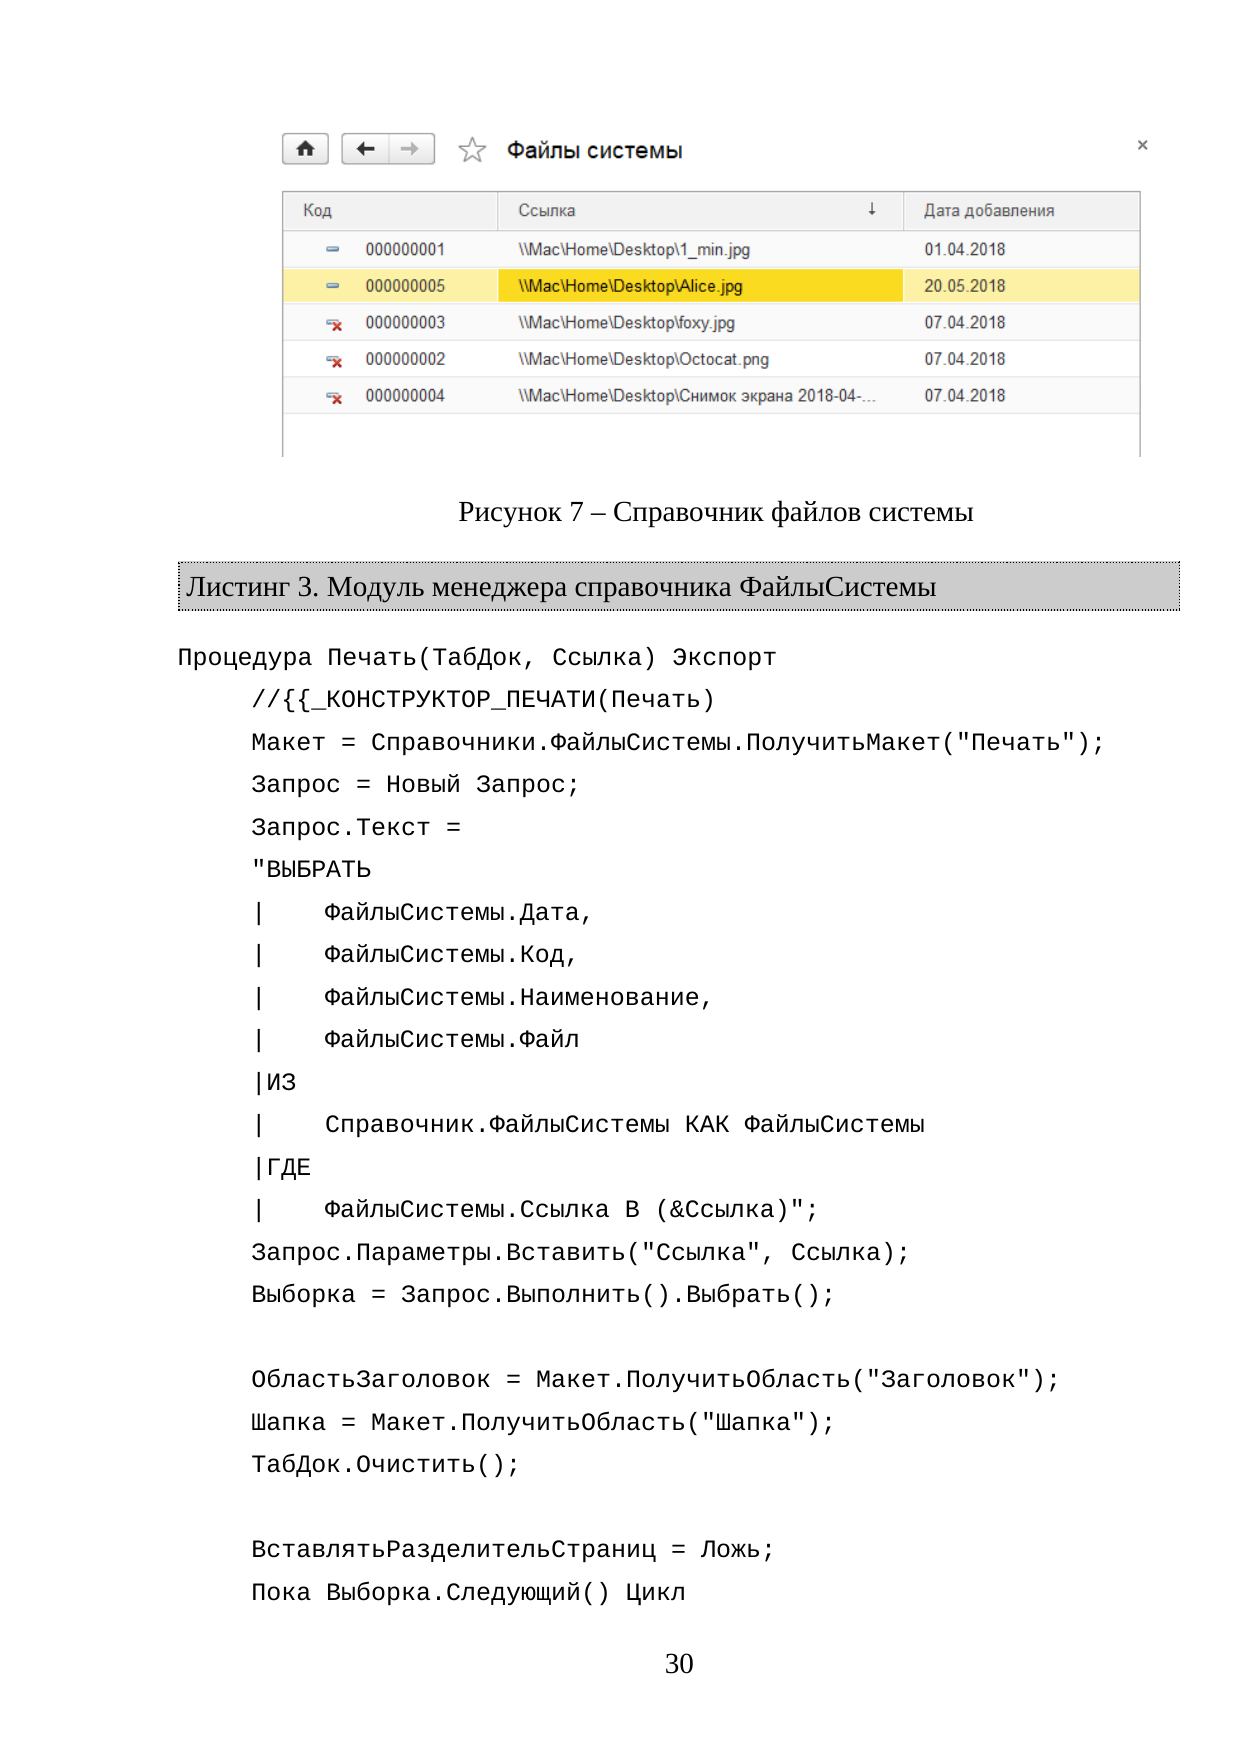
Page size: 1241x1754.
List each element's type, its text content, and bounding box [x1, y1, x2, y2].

text Шапка = Макет.ПолучитьОбласть("Шапка"); [177, 1409, 1181, 1437]
text //{{_КОНСТРУКТОР_ПЕЧАТИ(Печать) [177, 687, 1181, 715]
text | ФайлыСистемы.Код, [177, 942, 1181, 970]
text Листинг 3. Модуль менеджера справочника ФайлыСистемы [178, 561, 1180, 611]
text "ВЫБРАТЬ [177, 857, 1181, 885]
text | ФайлыСистемы.Наименование, [177, 984, 1181, 1012]
text Пока Выборка.Следующий() Цикл [177, 1579, 1181, 1607]
text Макет = Справочники.ФайлыСистемы.ПолучитьМакет("Печать"); [177, 729, 1181, 757]
picture [267, 118, 1165, 457]
text | ФайлыСистемы.Дата, [177, 899, 1181, 927]
text | Справочник.ФайлыСистемы КАК ФайлыСистемы [177, 1112, 1181, 1140]
text | ФайлыСистемы.Ссылка В (&Ссылка)"; [177, 1197, 1181, 1225]
text ВставлятьРазделительСтраниц = Ложь; [177, 1537, 1181, 1565]
text Запрос = Новый Запрос; [177, 772, 1181, 800]
text |ГДЕ [177, 1154, 1181, 1182]
text ОбластьЗаголовок = Макет.ПолучитьОбласть("Заголовок"); [177, 1367, 1181, 1395]
text Рисунок 7 – Справочник файлов системы [177, 494, 1181, 528]
text Процедура Печать(ТабДок, Ссылка) Экспорт [177, 644, 1181, 672]
text Выборка = Запрос.Выполнить().Выбрать(); [177, 1282, 1181, 1310]
text Запрос.Текст = [177, 814, 1181, 842]
text |ИЗ [177, 1069, 1181, 1097]
text Запрос.Параметры.Вставить("Ссылка", Ссылка); [177, 1239, 1181, 1267]
text ТабДок.Очистить(); [177, 1452, 1181, 1480]
text | ФайлыСистемы.Файл [177, 1027, 1181, 1055]
